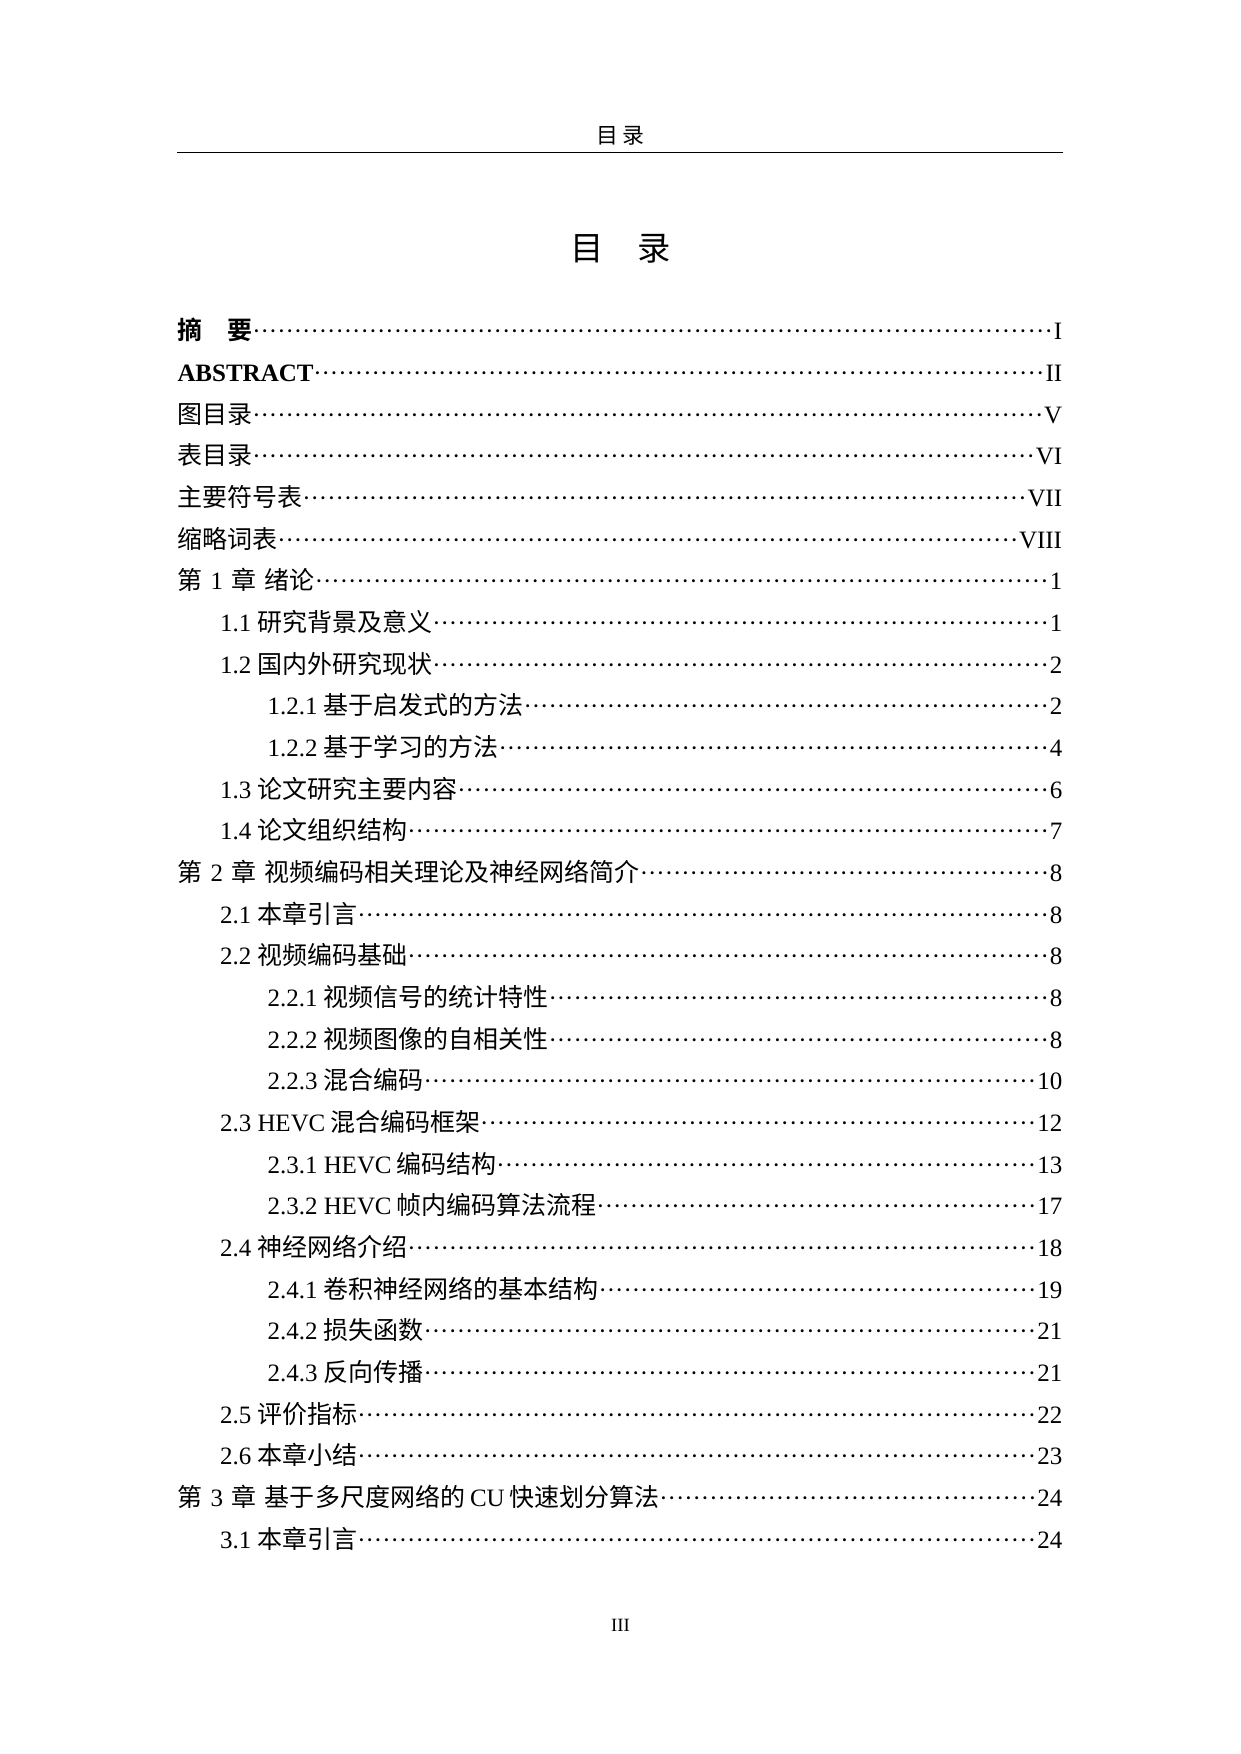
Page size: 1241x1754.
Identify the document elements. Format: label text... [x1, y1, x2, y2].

text 第3章 基于多尺度网络的CU快速划分算法 24 [177, 1473, 1063, 1515]
text 3.1 本章引言 24 [220, 1515, 1063, 1556]
text 图目录 V [177, 390, 1063, 431]
text ABSTRACT II [177, 348, 1063, 390]
text 2.2.1 视频信号的统计特性 8 [267, 973, 1063, 1015]
text 第2章 视频编码相关理论及神经网络简介 8 [177, 848, 1063, 890]
text 2.4.1 卷积神经网络的基本结构 19 [267, 1265, 1063, 1306]
text 2.2.3 混合编码 10 [267, 1056, 1063, 1098]
text 2.2 视频编码基础 8 [220, 931, 1063, 973]
text 表目录 VI [177, 431, 1063, 473]
text 2.3.2 HEVC帧内编码算法流程 17 [267, 1181, 1063, 1223]
text 2.2.2 视频图像的自相关性 8 [267, 1015, 1063, 1056]
text 2.3 HEVC混合编码框架 12 [220, 1098, 1063, 1140]
text 缩略词表 VIII [177, 515, 1063, 556]
text 目 录 [177, 227, 1063, 269]
text 2.6 本章小结 23 [220, 1431, 1063, 1473]
text 2.3.1 HEVC编码结构 13 [267, 1140, 1063, 1181]
text 2.5 评价指标 22 [220, 1390, 1063, 1431]
text 2.1 本章引言 8 [220, 890, 1063, 931]
text 第1章 绪论 1 [177, 556, 1063, 598]
text 1.2.1 基于启发式的方法 2 [267, 681, 1063, 723]
text 2.4 神经网络介绍 18 [220, 1223, 1063, 1265]
text 1.2 国内外研究现状 2 [220, 640, 1063, 681]
text 1.3 论文研究主要内容 6 [220, 765, 1063, 806]
text 2.4.2 损失函数 21 [267, 1306, 1063, 1348]
text 摘 要 I [177, 306, 1063, 348]
text 1.2.2 基于学习的方法 4 [267, 723, 1063, 765]
text 2.4.3 反向传播 21 [267, 1348, 1063, 1390]
text 1.4 论文组织结构 7 [220, 806, 1063, 848]
text 主要符号表 VII [177, 473, 1063, 515]
text 1.1 研究背景及意义 1 [220, 598, 1063, 640]
